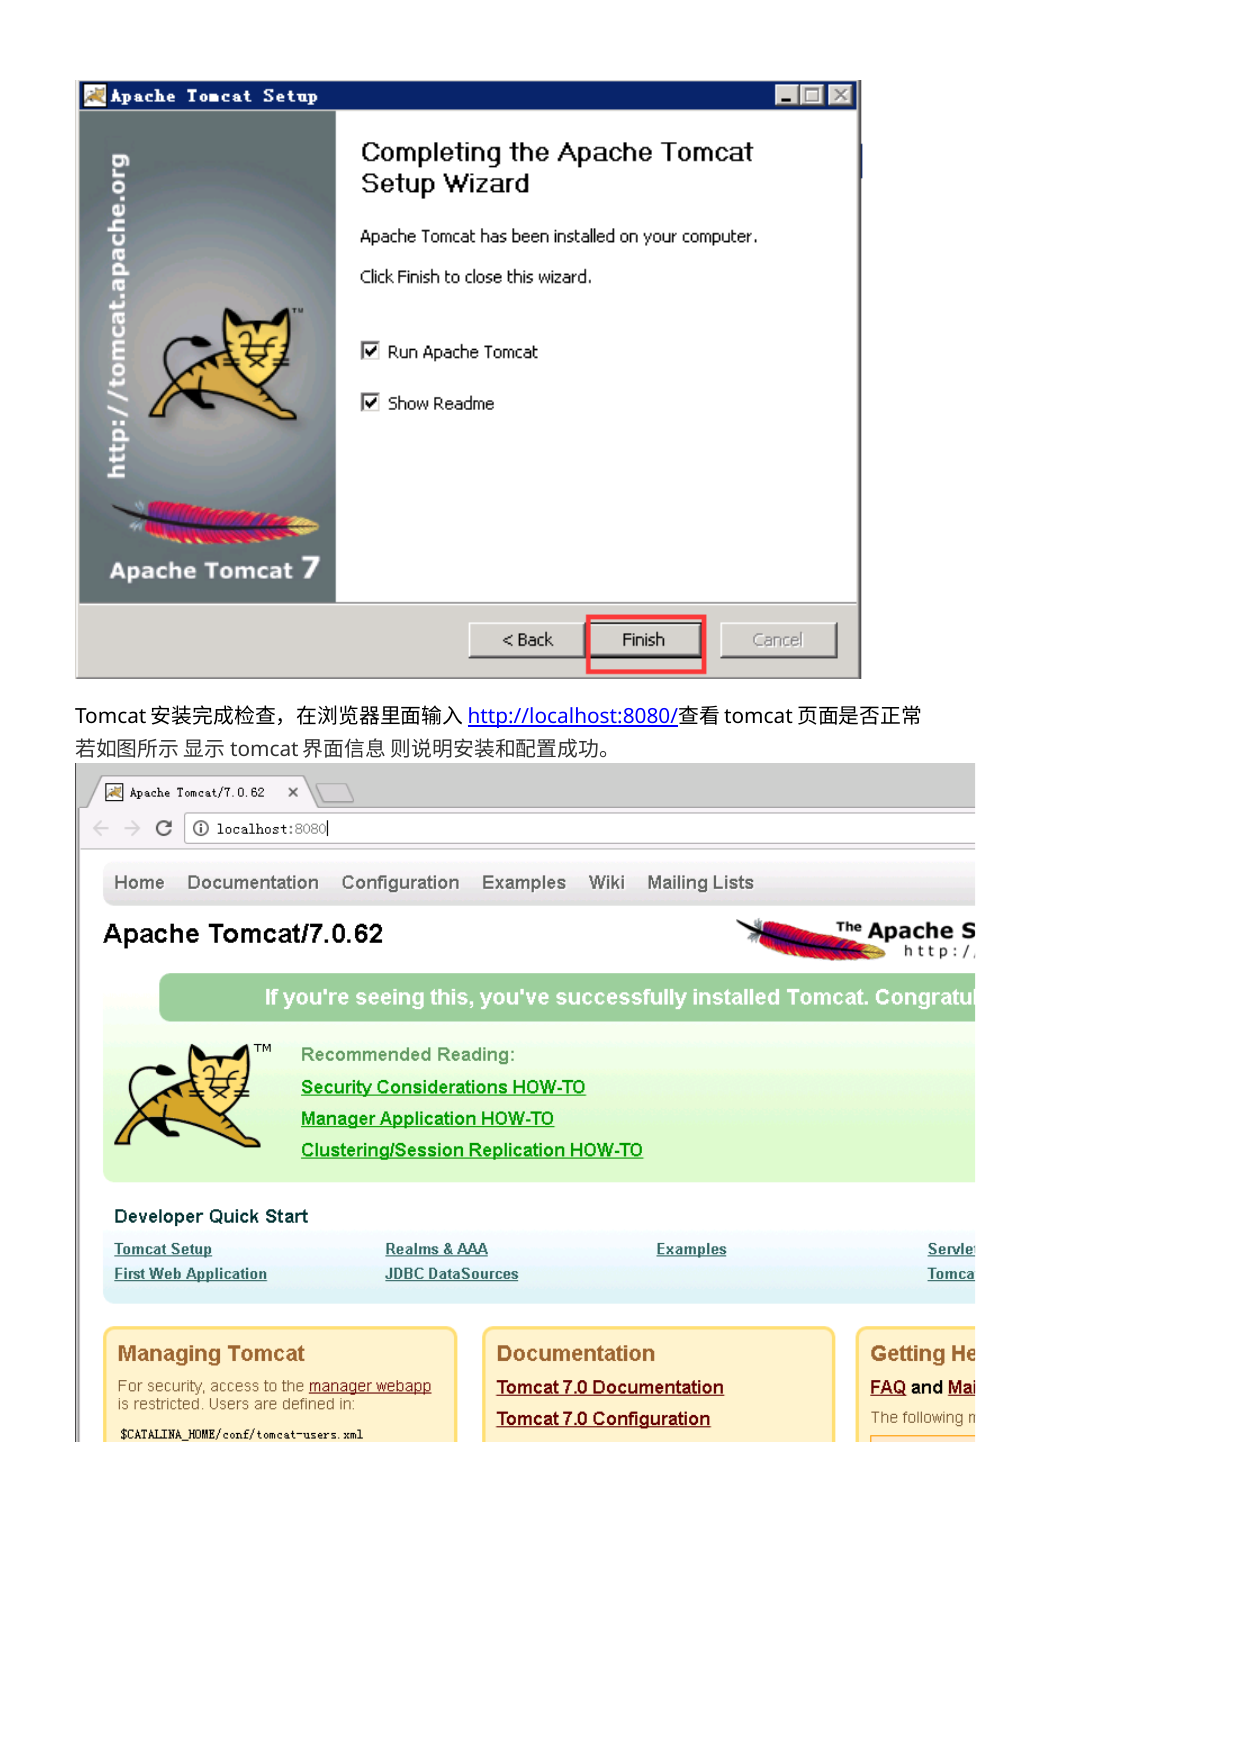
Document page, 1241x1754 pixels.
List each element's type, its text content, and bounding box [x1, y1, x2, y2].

picture [75, 763, 976, 1442]
picture [75, 80, 863, 679]
text 若如图所示 显示tomcat界面信息 则说明安装和配置成功。 [75, 731, 1165, 763]
text Tomcat安装完成检查，在浏览器里面输入http://localhost:8080/查看tomcat页面是否正常 [75, 698, 1165, 731]
